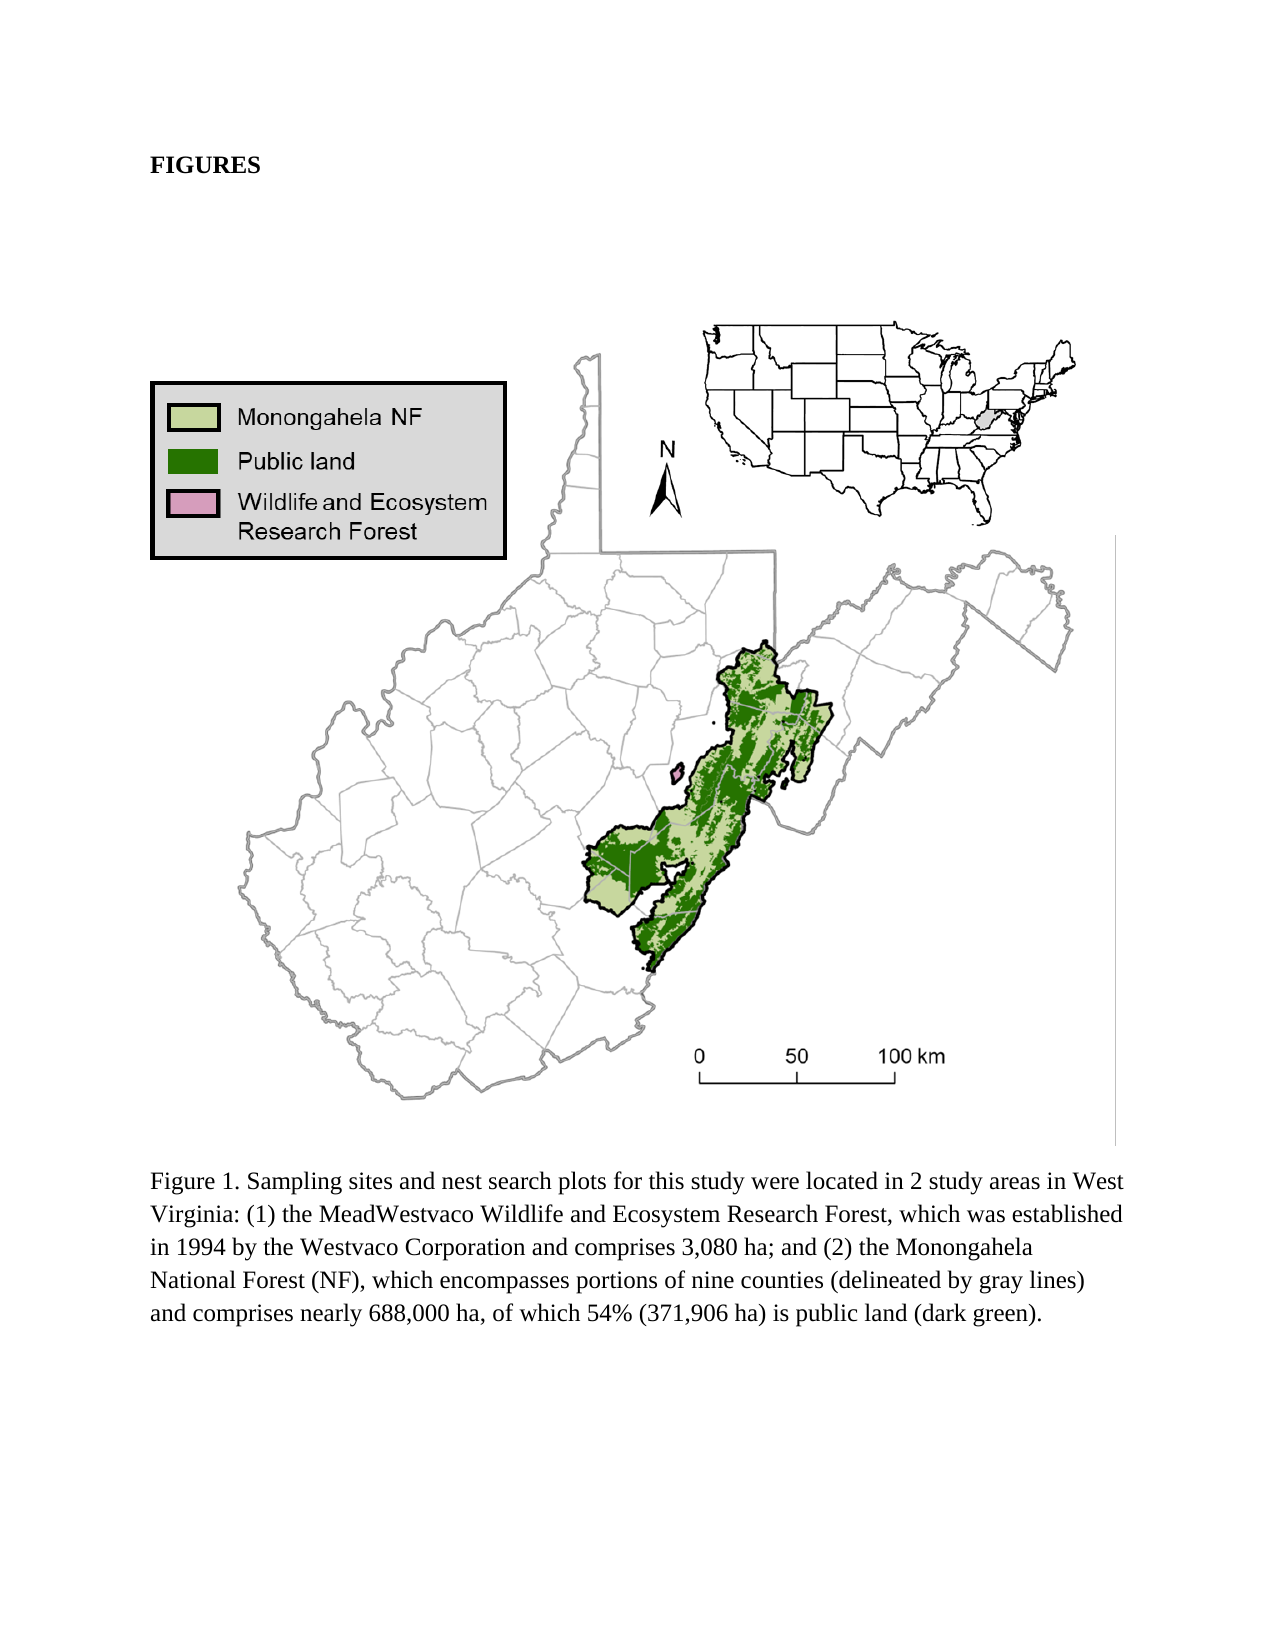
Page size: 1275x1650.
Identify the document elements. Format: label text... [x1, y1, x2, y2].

picture [150, 249, 1125, 1146]
text Figure 1. Sampling sites and nest search plots for this study were located in 2 study areas in West Virginia: (1) the MeadWestvaco Wildlife and Ecosystem Research Forest, which was established in 1994 by the Westvaco Corporation and comprises 3,080 ha; and (2) the Monongahela National Forest (NF), which encompasses portions of nine counties (delineated by gray lines) and comprises nearly 688,000 ha, of which 54% (371,906 ha) is public land (dark green). [150, 1166, 1125, 1327]
text FIGURES [150, 150, 1125, 179]
